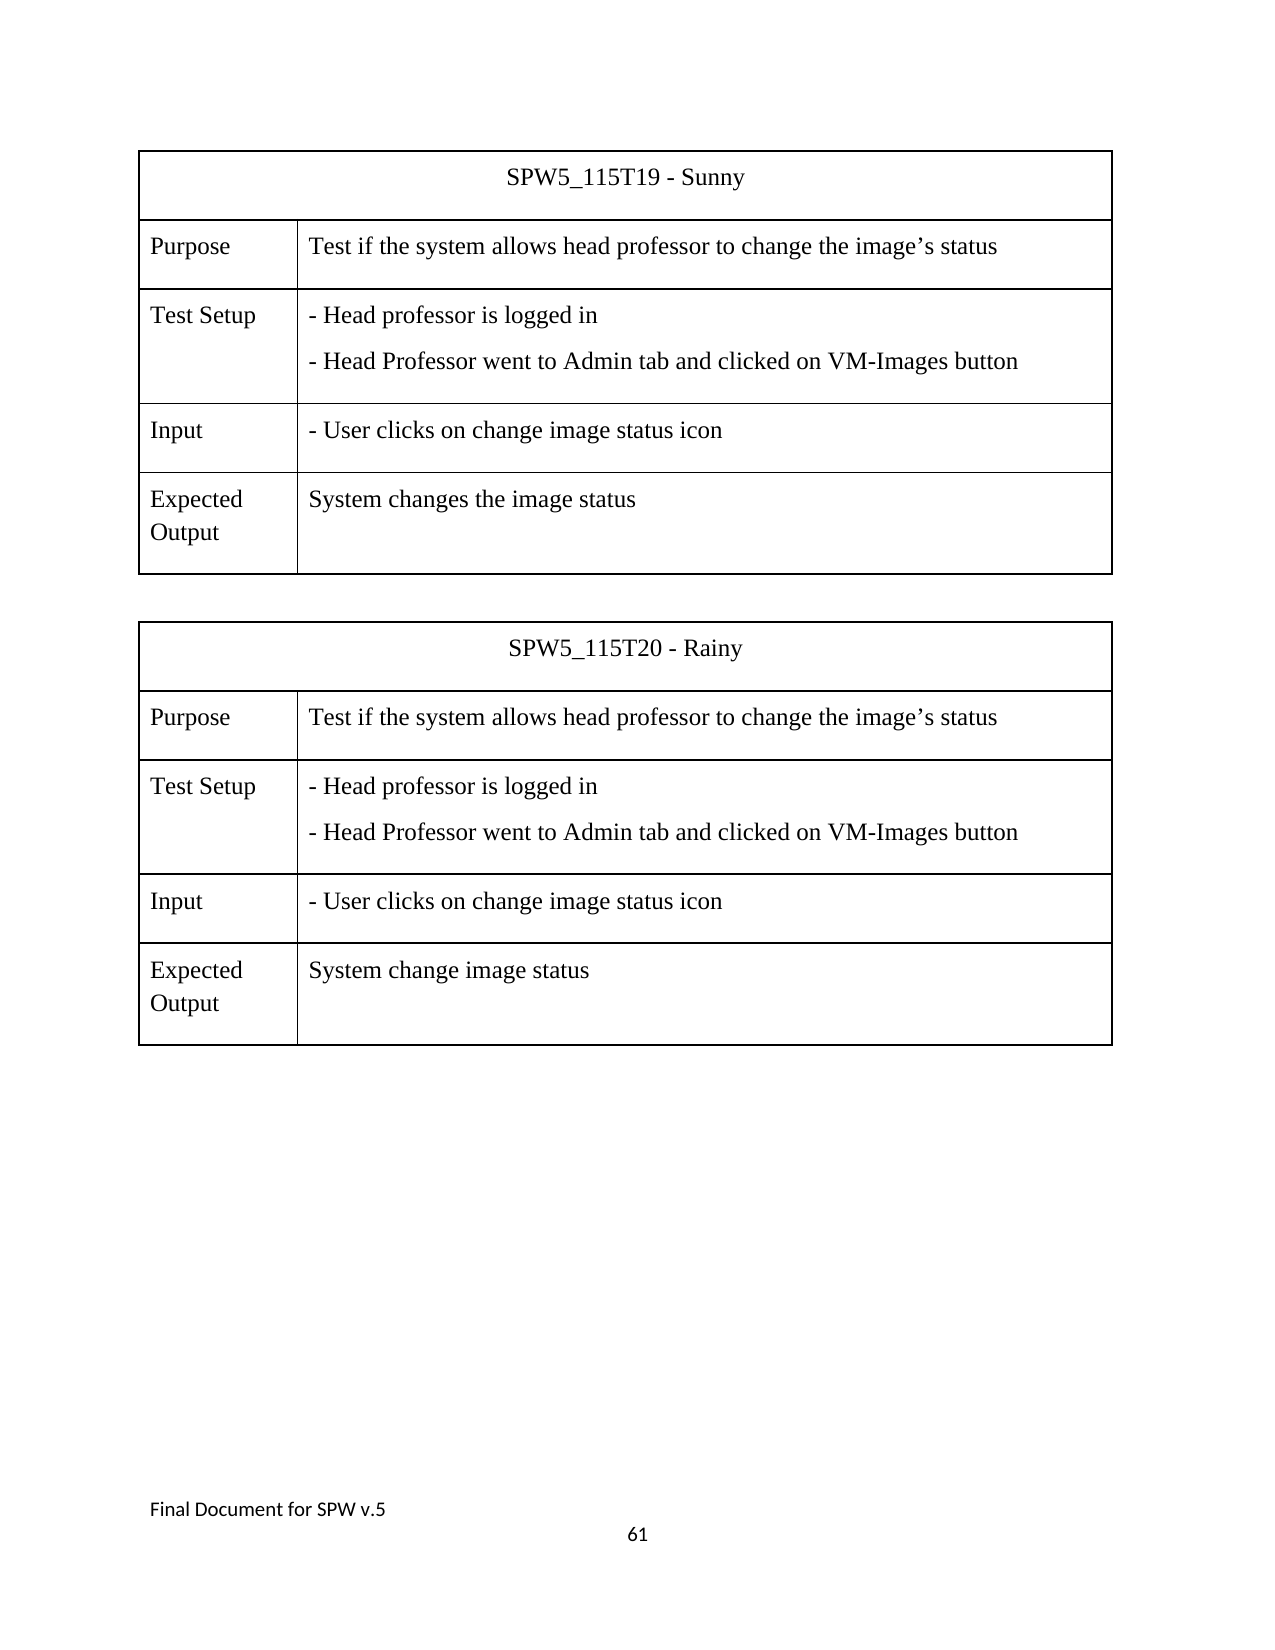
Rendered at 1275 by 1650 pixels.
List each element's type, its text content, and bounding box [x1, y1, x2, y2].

table_cell System change image status [298, 944, 1111, 1044]
table_cell Test if the system allows head professor to change the image’s status [298, 692, 1111, 759]
table_cell Expected Output [140, 473, 297, 573]
table_cell - Head professor is logged in - Head Professor went to Admin tab and clicked on VM-Images button [298, 761, 1111, 873]
table_header SPW5_115T20 - Rainy [140, 623, 1111, 690]
table_cell Input [140, 875, 297, 942]
table_header SPW5_115T19 - Sunny [140, 152, 1111, 219]
table_cell - User clicks on change image status icon [298, 404, 1111, 471]
table_cell Purpose [140, 692, 297, 759]
table_cell - Head professor is logged in - Head Professor went to Admin tab and clicked on VM-Images button [298, 290, 1111, 402]
table_cell Test Setup [140, 290, 297, 402]
table_cell System changes the image status [298, 473, 1111, 573]
table_cell Expected Output [140, 944, 297, 1044]
table_cell Test Setup [140, 761, 297, 873]
table_cell - User clicks on change image status icon [298, 875, 1111, 942]
table_cell Test if the system allows head professor to change the image’s status [298, 221, 1111, 288]
table_cell Input [140, 404, 297, 471]
table_cell Purpose [140, 221, 297, 288]
